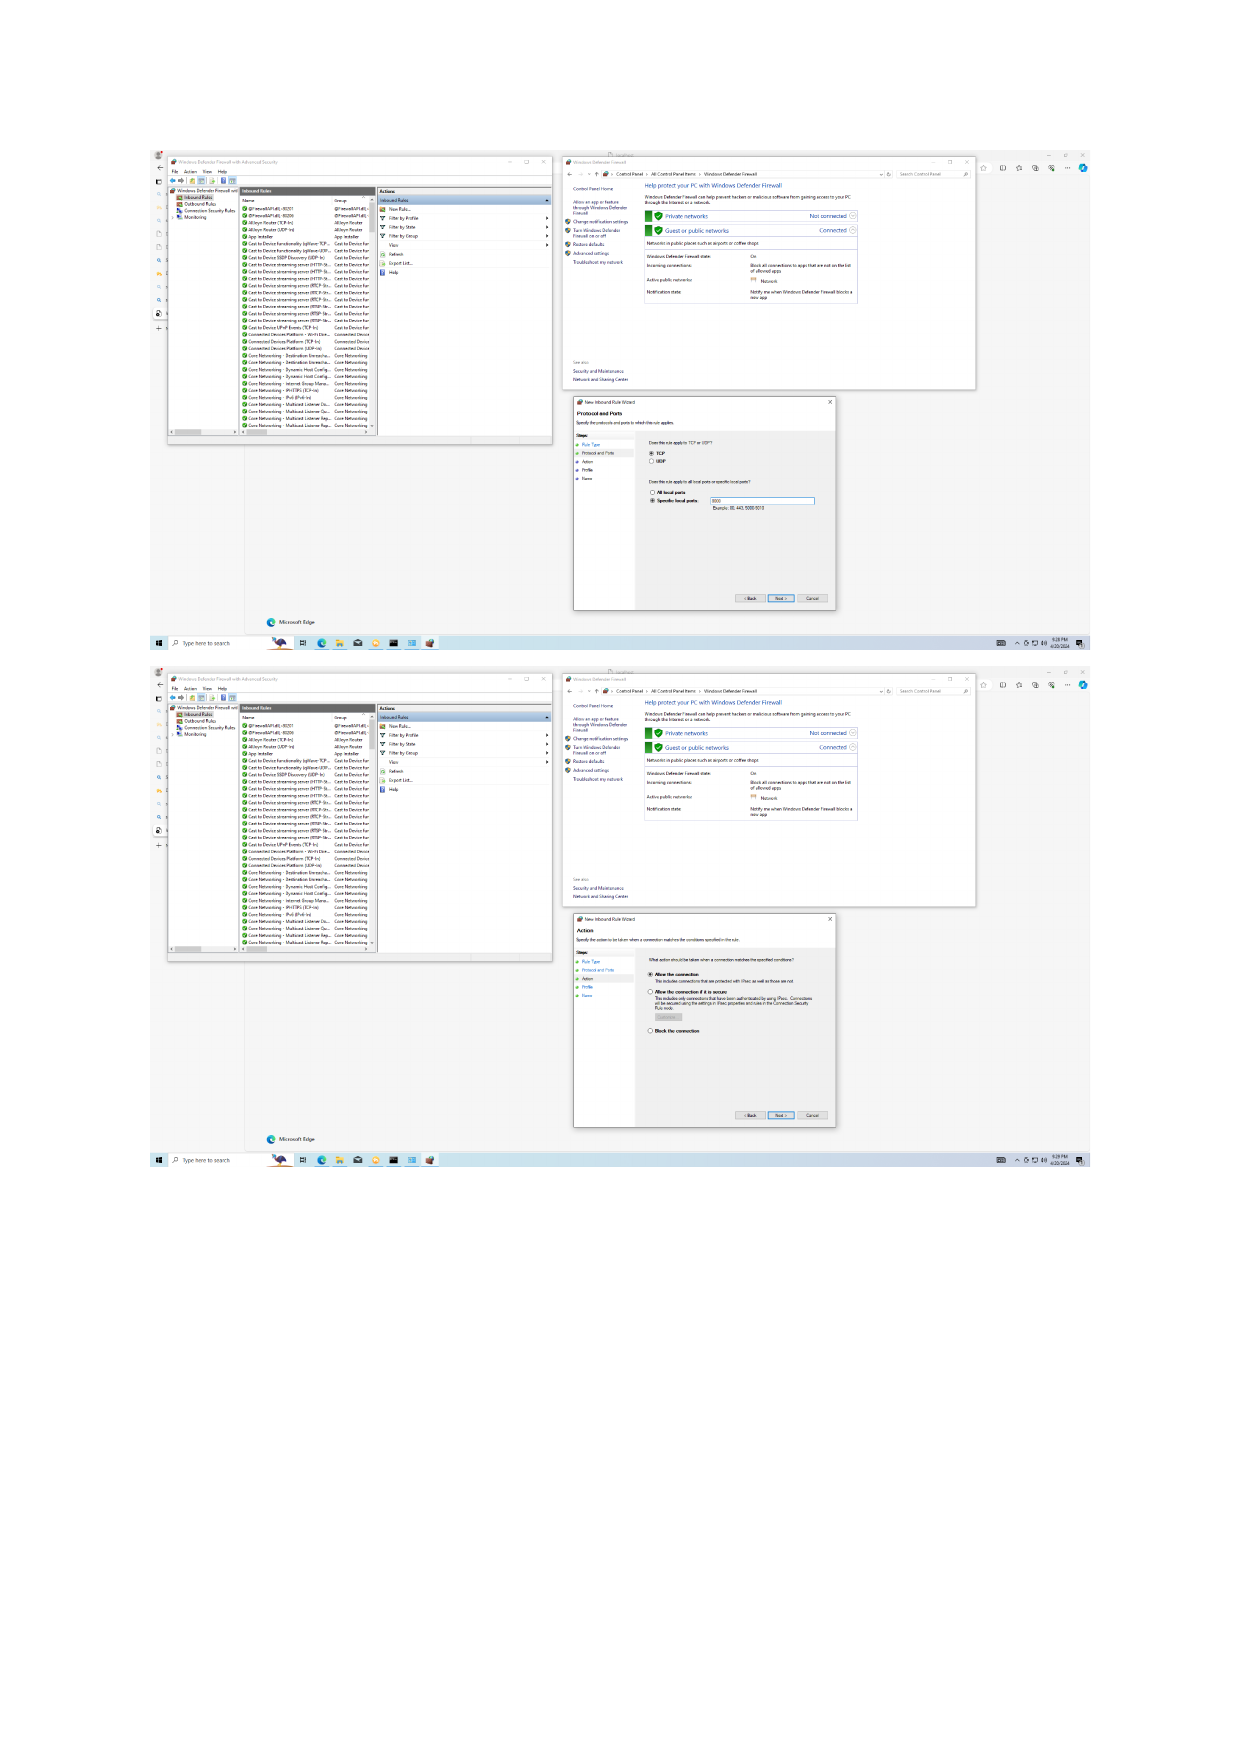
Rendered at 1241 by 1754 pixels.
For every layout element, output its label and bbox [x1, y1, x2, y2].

picture [150, 666, 1091, 1167]
picture [150, 150, 1091, 650]
